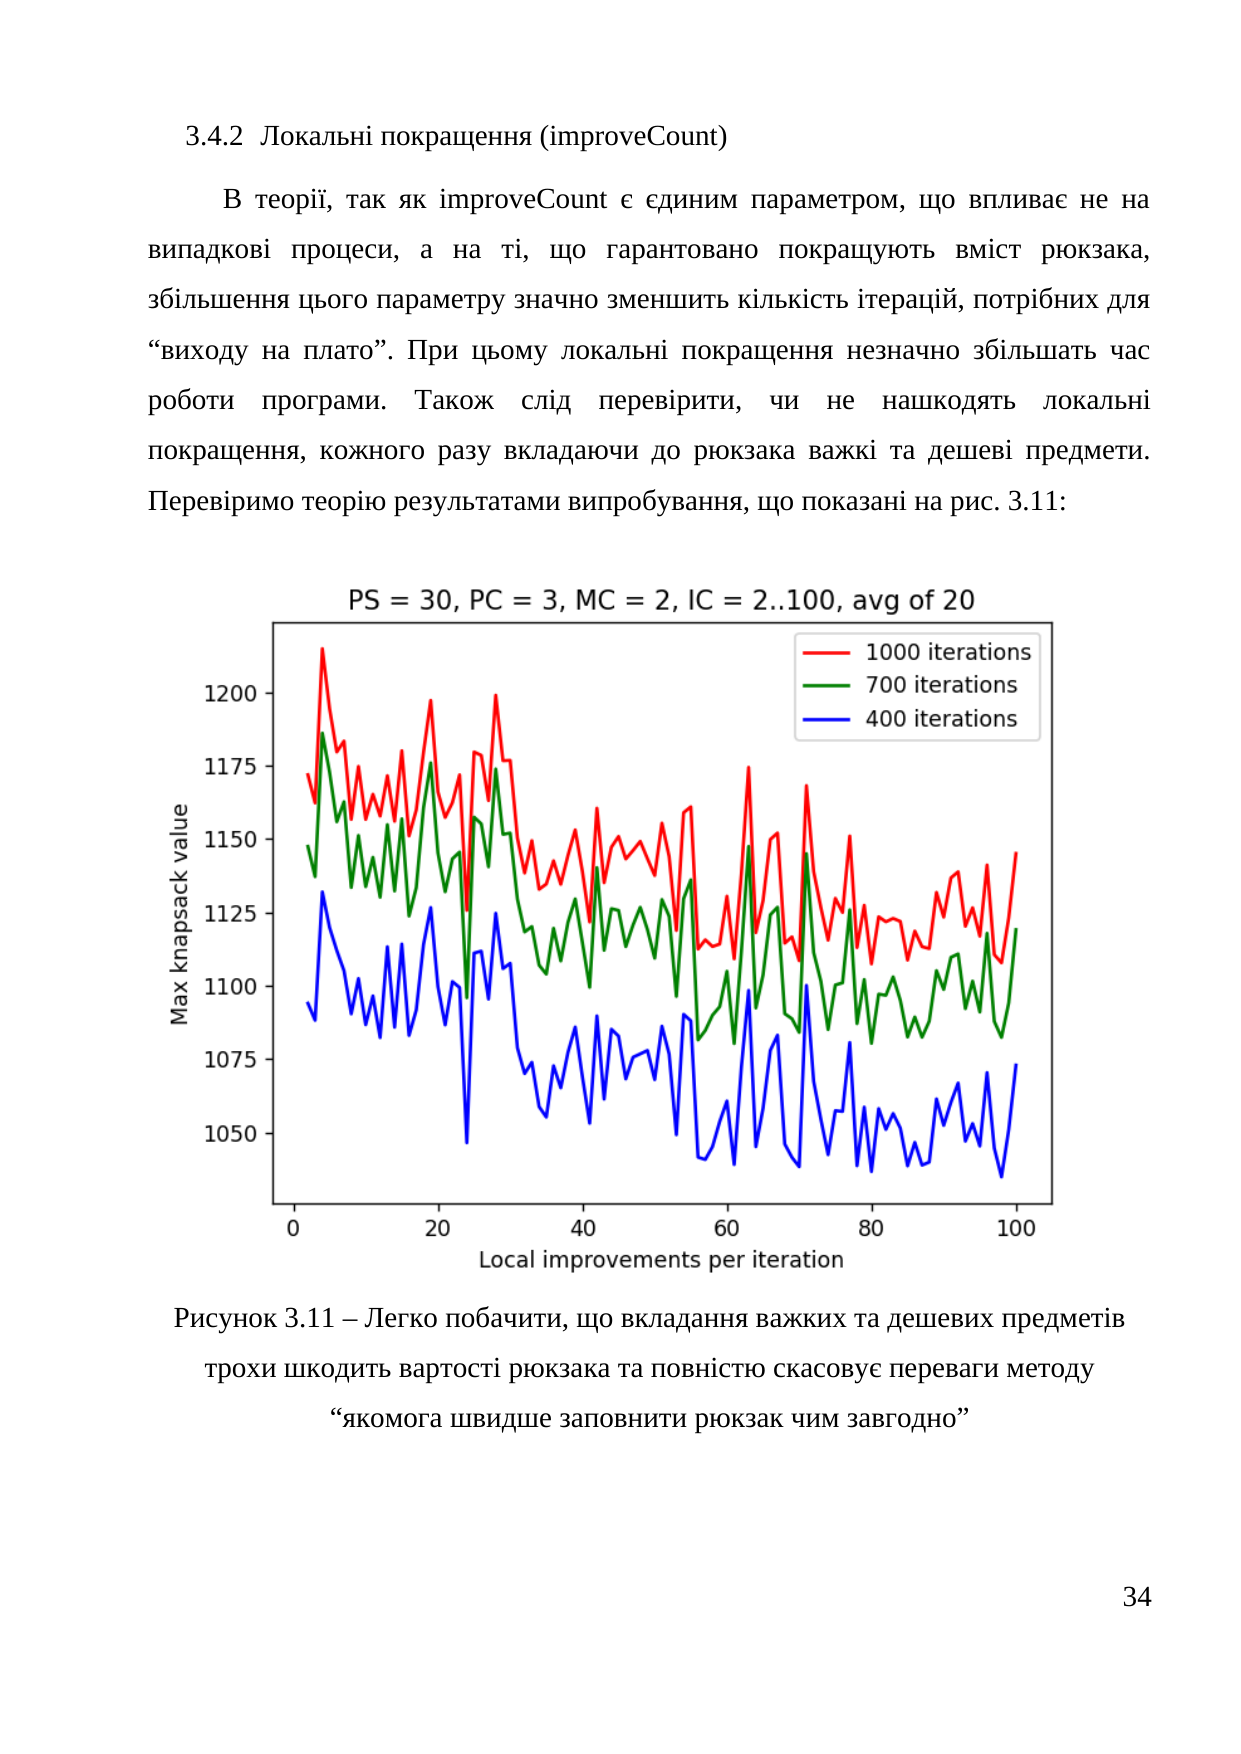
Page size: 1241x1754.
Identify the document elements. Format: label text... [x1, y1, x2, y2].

text Рисунок 3.11 – Легко побачити, що вкладання важких та дешевих предметів трохи шкодить вартості рюкзака та повністю скасовує переваги методу “якомога швидше заповнити рюкзак чим завгодно” [148, 1300, 1152, 1434]
subtitle Локальні покращення (improveCount) [185, 118, 1152, 152]
picture [147, 533, 1152, 1284]
text В теорії, так як improveCount є єдиним параметром, що впливає не на випадкові процеси, а на ті, що гарантовано покращують вміст рюкзака, збільшення цього параметру значно зменшить кількість ітерацій, потрібних для “виходу на плато”. При цьому локальні покращення незначно збільшать час роботи програми. Також слід перевірити, чи не нашкодять локальні покращення, кожного разу вкладаючи до рюкзака важкі та дешеві предмети. Перевіримо теорію результатами випробування, що показані на рис. 3.11: [148, 181, 1152, 516]
